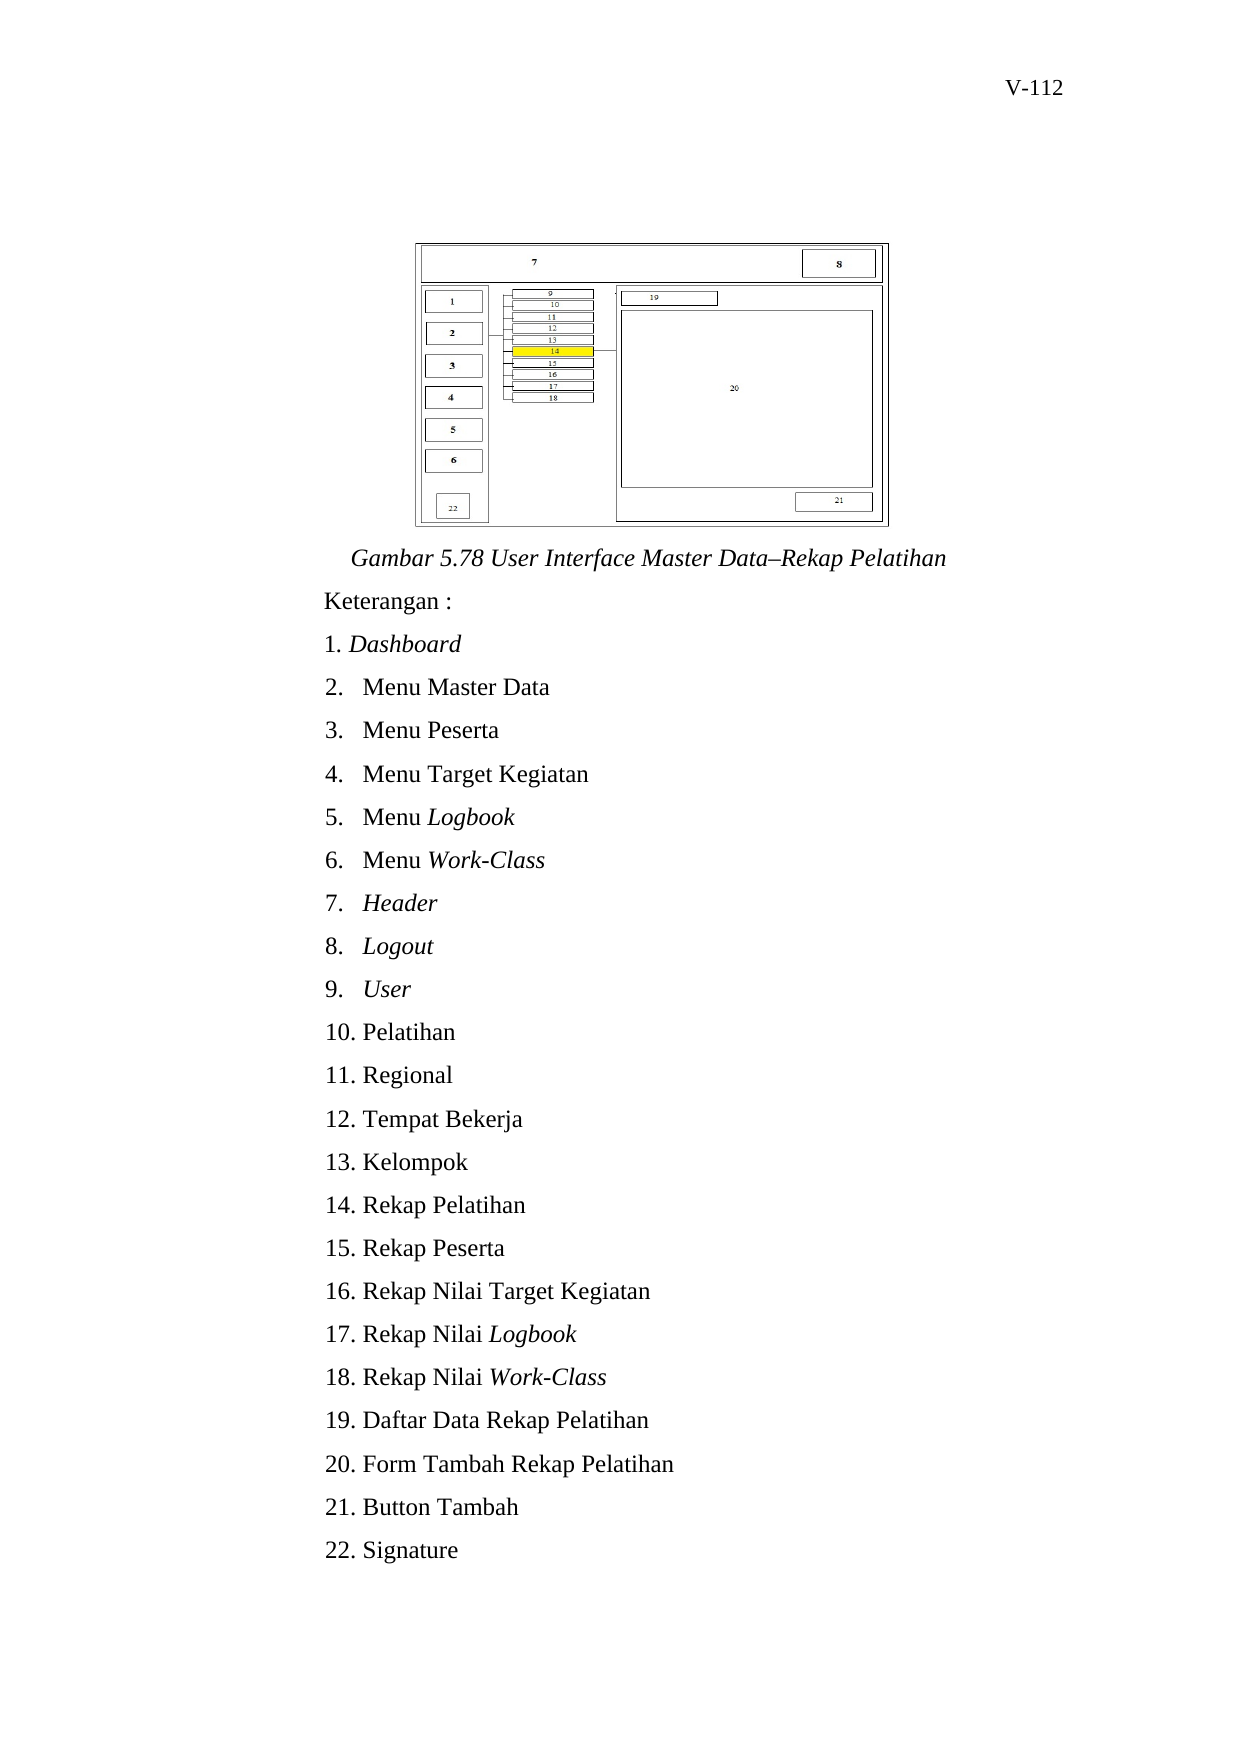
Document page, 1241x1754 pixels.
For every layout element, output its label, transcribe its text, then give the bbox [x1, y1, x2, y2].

list Rekap Peserta [325, 1233, 1063, 1262]
list Menu Master Data [325, 672, 1063, 701]
list Form Tambah Rekap Pelatihan [325, 1449, 1063, 1477]
list Regional [325, 1061, 1063, 1089]
list Menu Peserta [325, 716, 1063, 744]
list Menu Target Kegiatan [325, 759, 1063, 787]
list Menu Logbook [325, 802, 1063, 831]
list Keterangan : [324, 586, 1063, 615]
list Rekap Nilai Logbook [325, 1319, 1063, 1348]
list Rekap Nilai Work-Class [325, 1362, 1063, 1391]
list Pelatihan [325, 1017, 1063, 1046]
list Logout [325, 931, 1063, 960]
list Kelompok [325, 1147, 1063, 1176]
list Tempat Bekerja [325, 1104, 1063, 1132]
list Signature [325, 1535, 1063, 1564]
list User [325, 974, 1063, 1003]
list Rekap Pelatihan [325, 1190, 1063, 1219]
list Daftar Data Rekap Pelatihan [325, 1406, 1063, 1434]
list Header [325, 888, 1063, 917]
list Rekap Nilai Target Kegiatan [325, 1276, 1063, 1305]
list Button Tambah [325, 1492, 1063, 1521]
picture [406, 236, 893, 529]
text Gambar 5.78 User Interface Master Data–Rekap Pelatihan [236, 543, 1063, 572]
text 1. Dashboard [236, 629, 1063, 658]
list Menu Work-Class [325, 845, 1063, 874]
